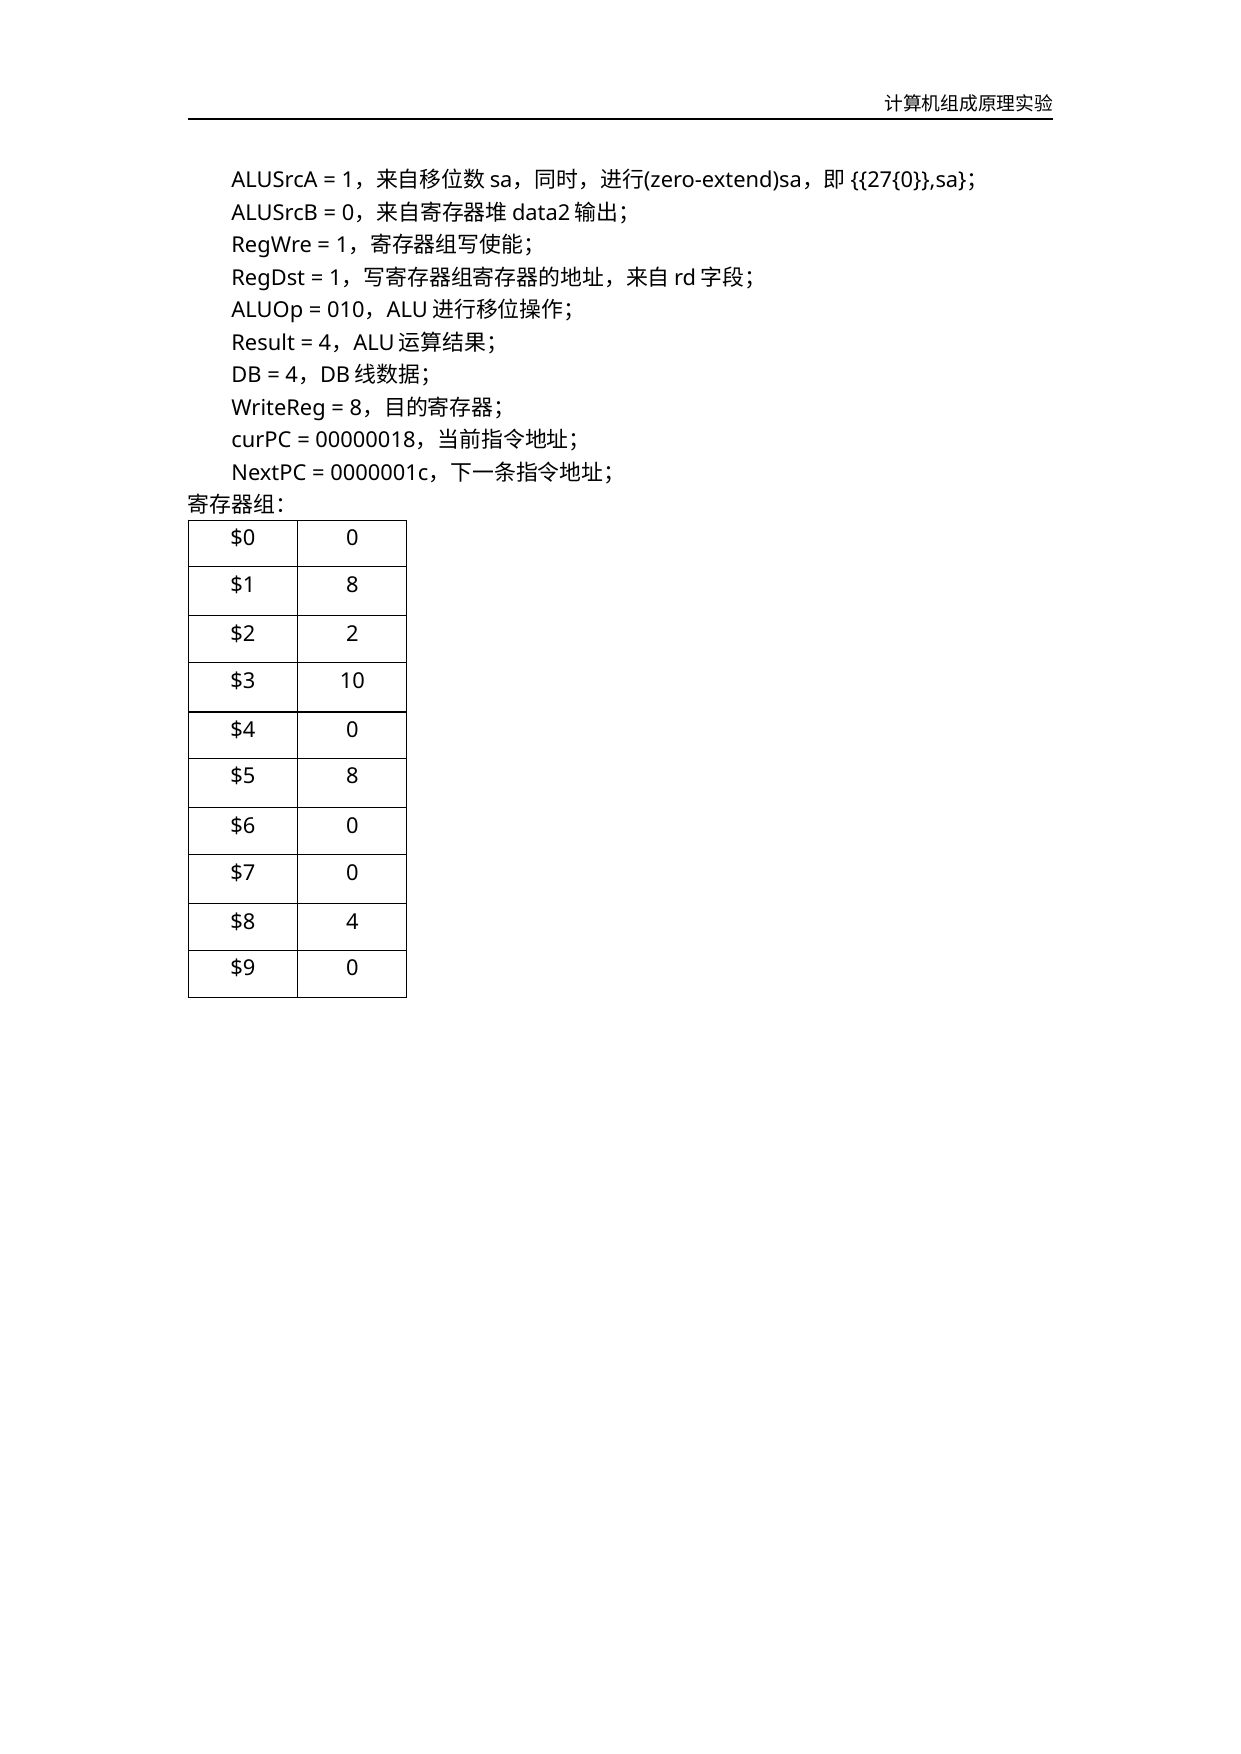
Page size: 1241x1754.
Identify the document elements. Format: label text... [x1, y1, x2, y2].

text 寄存器组： [187, 487, 1053, 519]
table_cell 8 [298, 759, 406, 807]
table_cell $1 [189, 567, 297, 615]
table_cell 0 [298, 855, 406, 903]
table_cell 8 [298, 567, 406, 615]
table_cell $6 [189, 808, 297, 854]
table_header 0 [298, 521, 406, 566]
table_cell 0 [298, 951, 406, 997]
table_cell 10 [298, 663, 406, 711]
table_cell $3 [189, 663, 297, 711]
text ALUOp = 010，ALU进行移位操作； [187, 292, 1053, 324]
table_cell 2 [298, 616, 406, 662]
text RegDst = 1，写寄存器组寄存器的地址，来自rd字段； [187, 259, 1053, 292]
table_cell $9 [189, 951, 297, 997]
text RegWre = 1，寄存器组写使能； [187, 227, 1053, 259]
text ALUSrcA = 1，来自移位数sa，同时，进行(zero-extend)sa，即 {{27{0}},sa}； [187, 162, 1053, 194]
table_cell $4 [189, 713, 297, 758]
text ALUSrcB = 0，来自寄存器堆data2输出； [187, 194, 1053, 227]
text DB = 4，DB线数据； [187, 357, 1053, 389]
table_cell $8 [189, 904, 297, 950]
text Result = 4，ALU运算结果； [187, 324, 1053, 357]
table_cell 0 [298, 713, 406, 758]
table_cell $2 [189, 616, 297, 662]
table_cell $7 [189, 855, 297, 903]
table_header $0 [189, 521, 297, 566]
text NextPC = 0000001c，下一条指令地址； [187, 454, 1053, 487]
text curPC = 00000018，当前指令地址； [187, 422, 1053, 454]
table_cell $5 [189, 759, 297, 807]
text WriteReg = 8，目的寄存器； [187, 389, 1053, 422]
table_cell 0 [298, 808, 406, 854]
table_cell 4 [298, 904, 406, 950]
